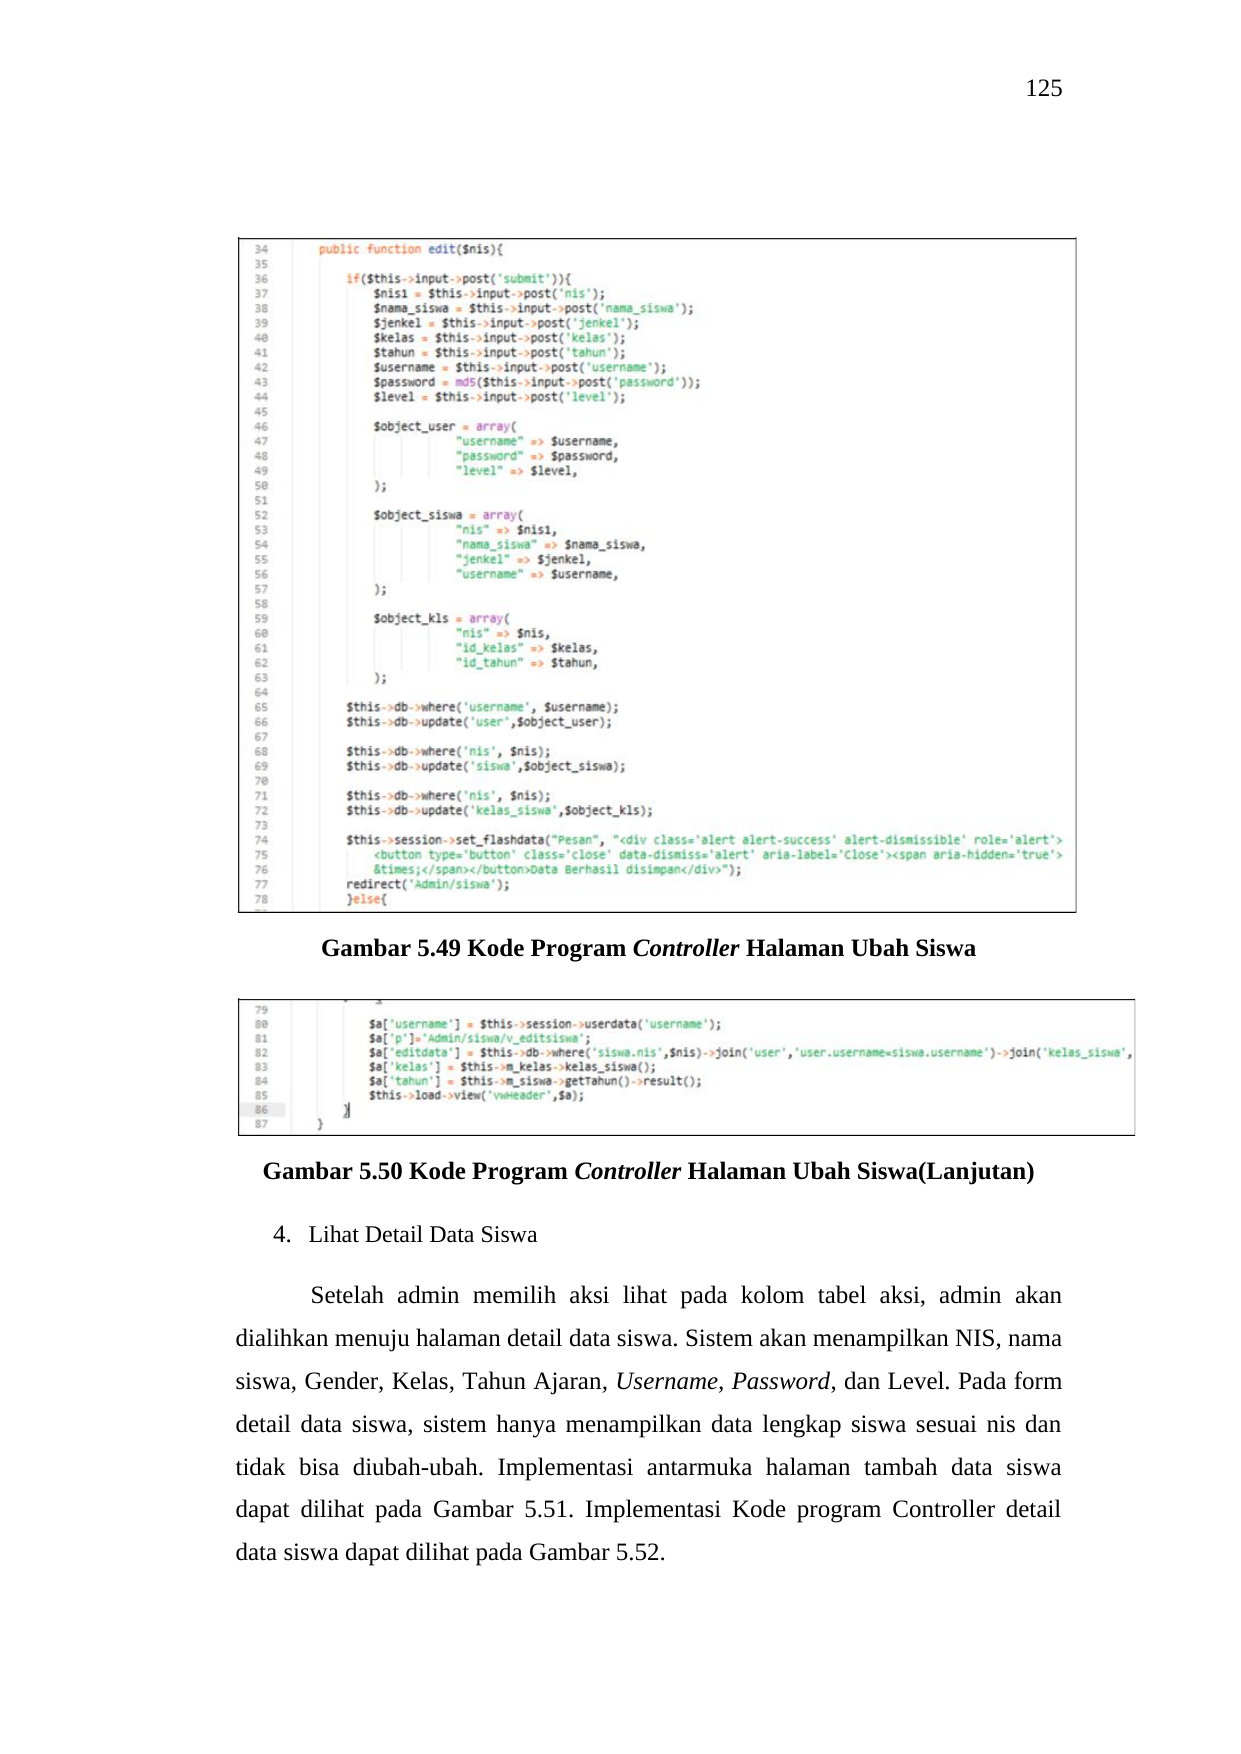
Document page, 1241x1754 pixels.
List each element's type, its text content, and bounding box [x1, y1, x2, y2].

text 4. Lihat Detail Data Siswa [273, 1219, 1090, 1248]
text Gambar 5.49 Kode Program Controller Halaman Ubah Siswa [321, 933, 1090, 962]
text 125 [150, 73, 1062, 101]
picture [237, 237, 1077, 913]
text Setelah admin memilih aksi lihat pada kolom tabel aksi, admin akan dialihkan menuju halaman detail data siswa. Sistem akan menampilkan NIS, nama siswa, Gender, Kelas, Tahun Ajaran, Username, Password, dan Level. Pada form detail data siswa, sistem hanya menampilkan data lengkap siswa sesuai nis dan tidak bisa diubah-ubah. Implementasi antarmuka halaman tambah data siswa dapat dilihat pada Gambar 5.51. Implementasi Kode program Controller detail data siswa dapat dilihat pada Gambar 5.52. [235, 1280, 1062, 1566]
text Gambar 5.50 Kode Program Controller Halaman Ubah Siswa(Lanjutan) [262, 1156, 1090, 1184]
picture [237, 998, 1136, 1136]
